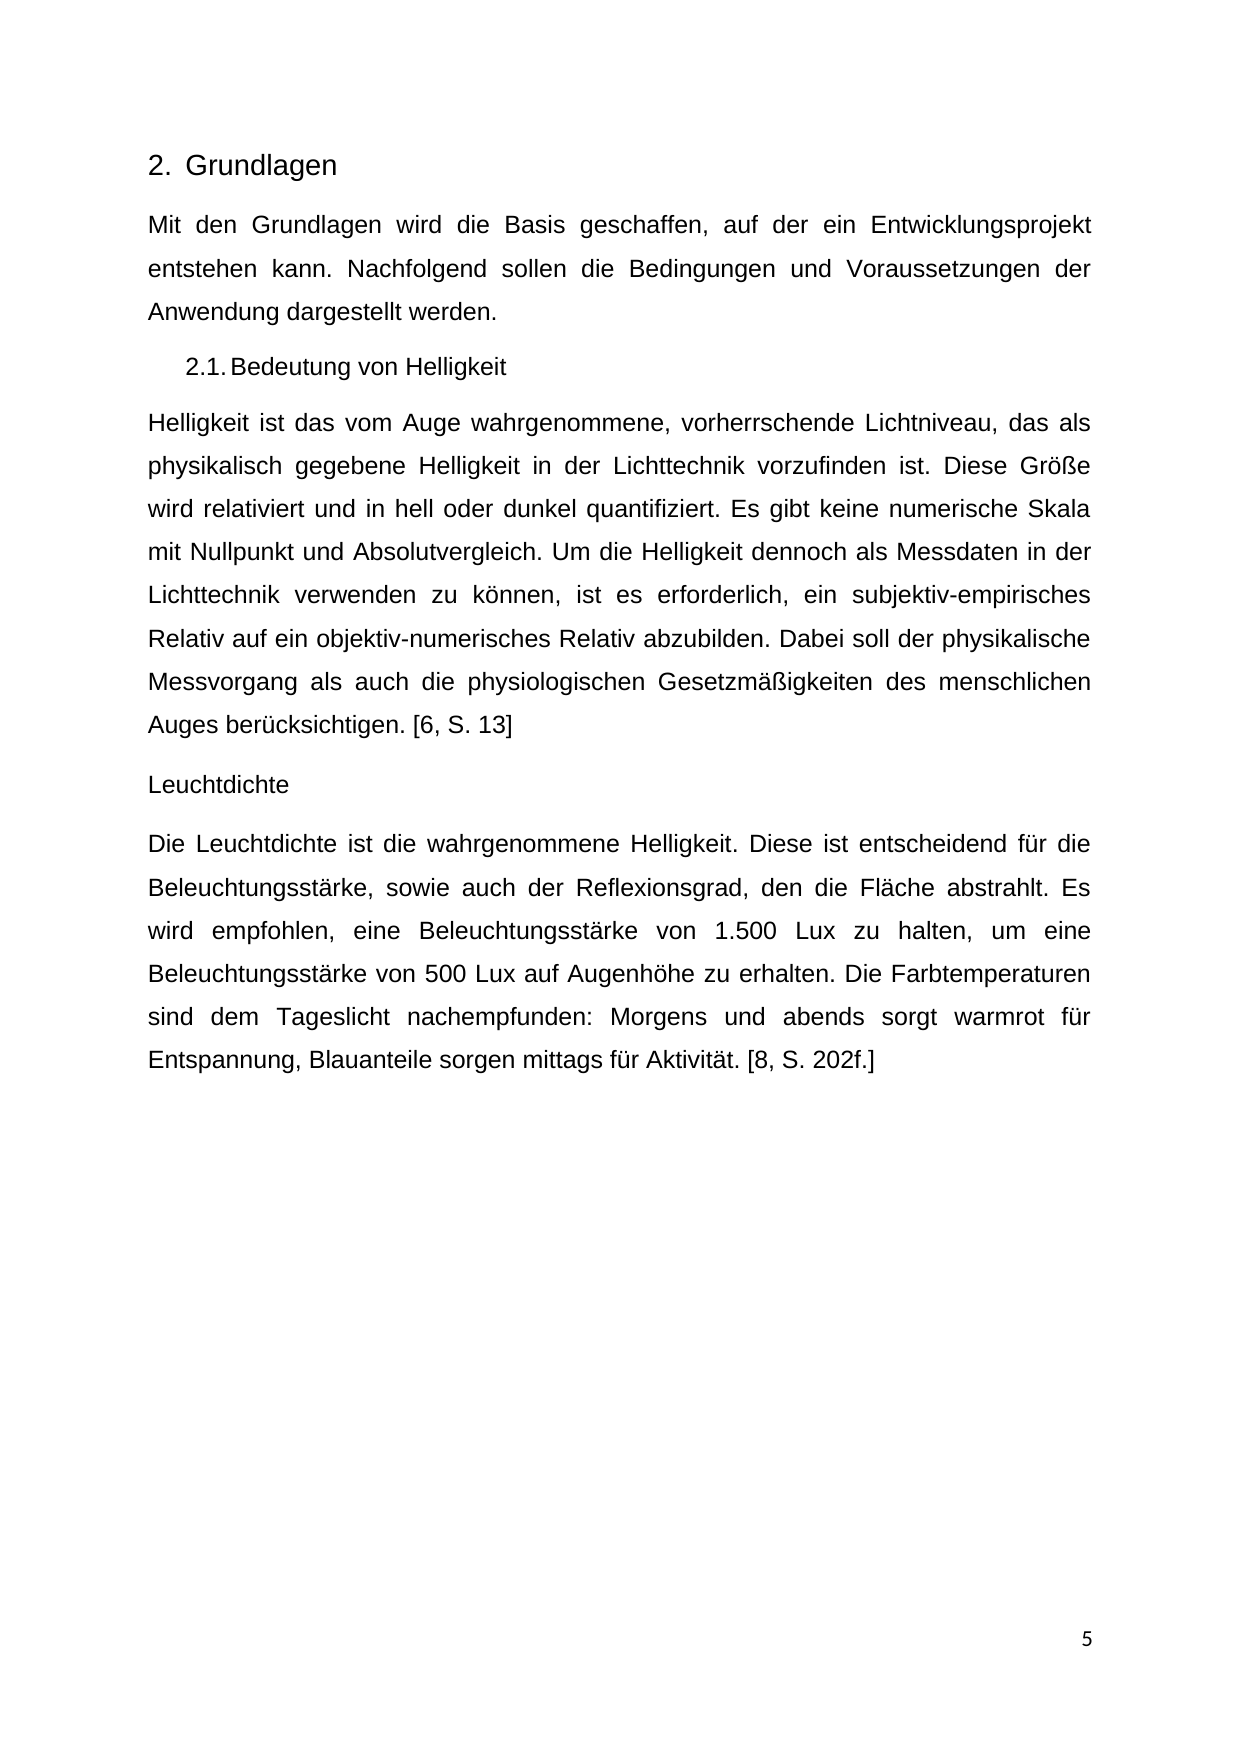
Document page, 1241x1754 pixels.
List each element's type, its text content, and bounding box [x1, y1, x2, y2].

list Bedeutung von Helligkeit [185, 352, 1093, 381]
text Leuchtdichte [148, 769, 1093, 798]
text Mit den Grundlagen wird die Basis geschaffen, auf der ein Entwicklungsprojekt entstehen kann. Nachfolgend sollen die Bedingungen und Voraussetzungen der Anwendung dargestellt werden. [148, 210, 1093, 325]
text Helligkeit ist das vom Auge wahrgenommene, vorherrschende Lichtniveau, das als physikalisch gegebene Helligkeit in der Lichttechnik vorzufinden ist. Diese Größe wird relativiert und in hell oder dunkel quantifiziert. Es gibt keine numerische Skala mit Nullpunkt und Absolutvergleich. Um die Helligkeit dennoch als Messdaten in der Lichttechnik verwenden zu können, ist es erforderlich, ein subjektiv-empirisches Relativ auf ein objektiv-numerisches Relativ abzubilden. Dabei soll der physikalische Messvorgang als auch die physiologischen Gesetzmäßigkeiten des menschlichen Auges berücksichtigen. [6, S. 13] [148, 408, 1093, 738]
text Die Leuchtdichte ist die wahrgenommene Helligkeit. Diese ist entscheidend für die Beleuchtungsstärke, sowie auch der Reflexionsgrad, den die Fläche abstrahlt. Es wird empfohlen, eine Beleuchtungsstärke von 1.500 Lux zu halten, um eine Beleuchtungsstärke von 500 Lux auf Augenhöhe zu erhalten. Die Farbtemperaturen sind dem Tageslicht nachempfunden: Morgens und abends sorgt warmrot für Entspannung, Blauanteile sorgen mittags für Aktivität. [8, S. 202f.] [148, 829, 1093, 1074]
list Grundlagen [148, 148, 1093, 181]
